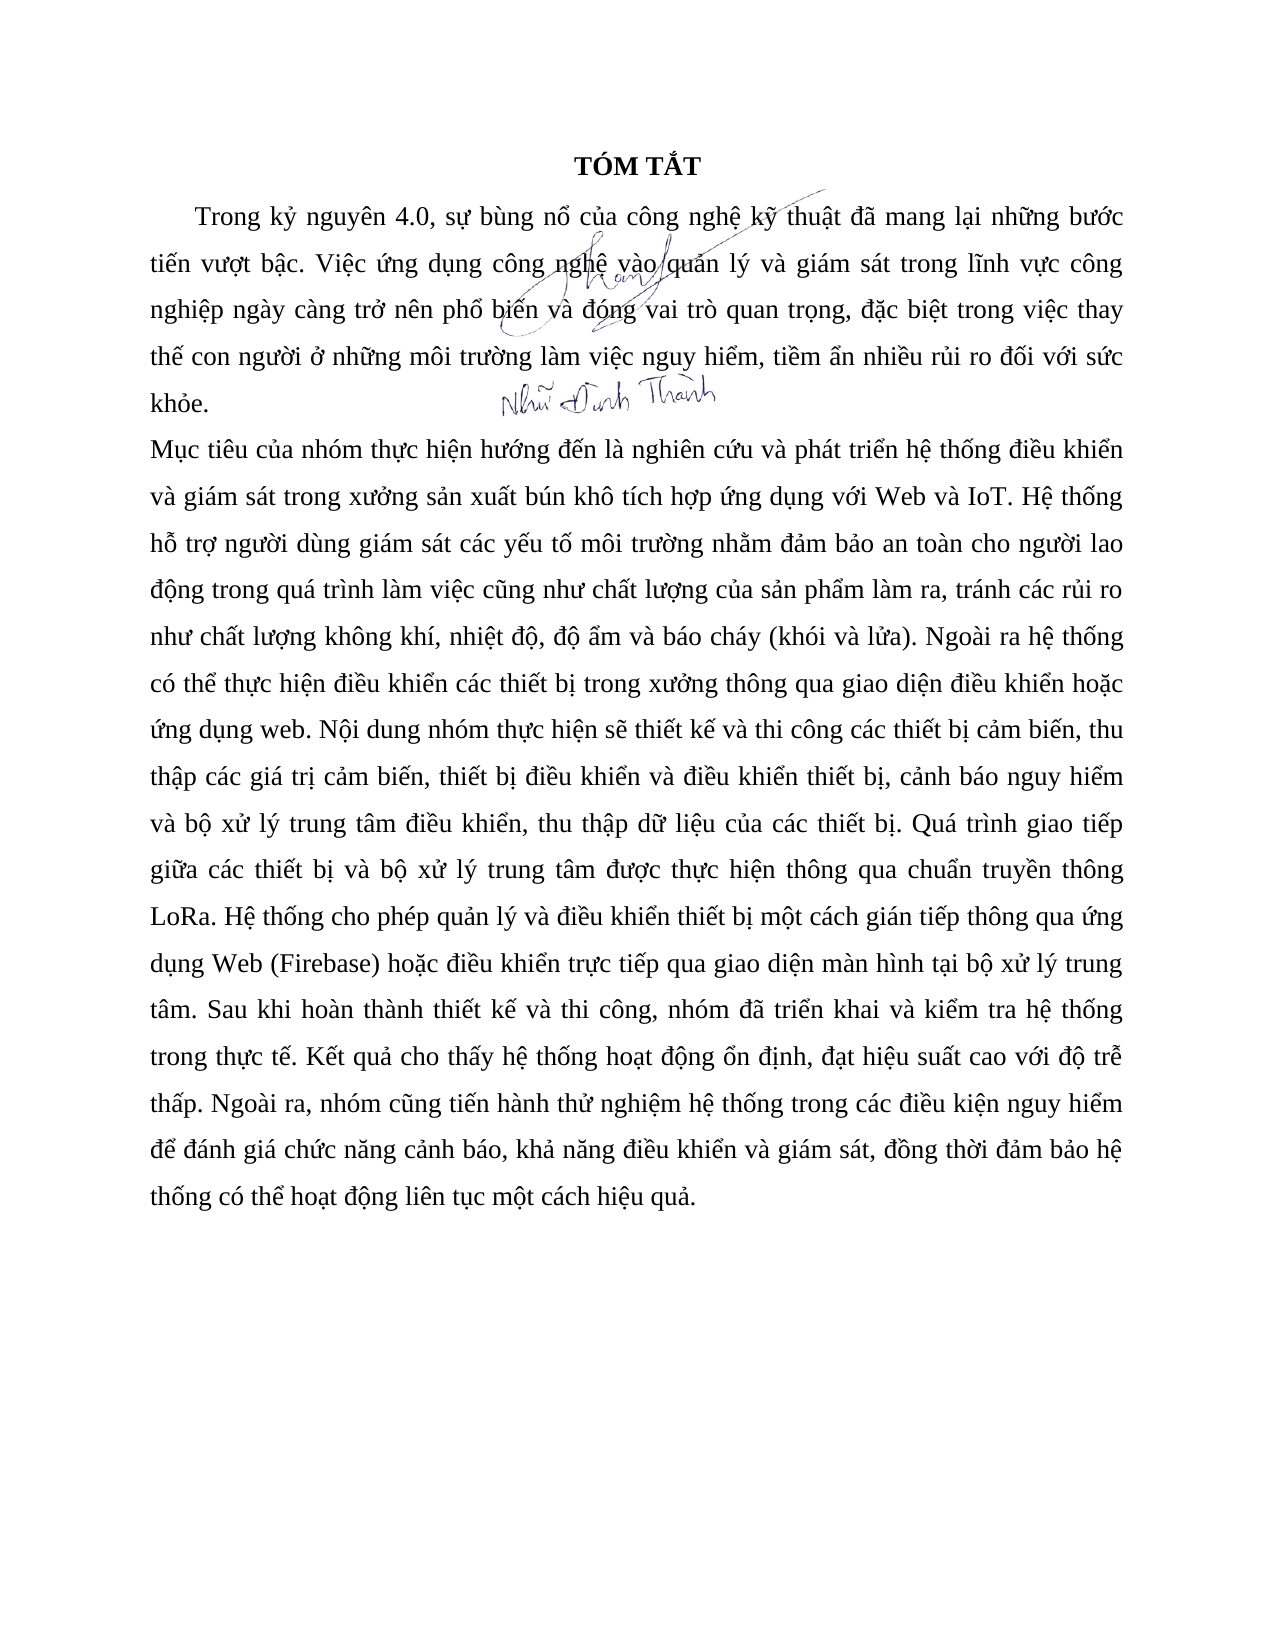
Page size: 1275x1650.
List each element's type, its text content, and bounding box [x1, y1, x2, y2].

picture [401, 157, 882, 476]
text Trong kỷ nguyên 4.0, sự bùng nổ của công nghệ kỹ thuật đã mang lại những bước tiến vượt bậc. Việc ứng dụng công nghệ vào quản lý và giám sát trong lĩnh vực công nghiệp ngày càng trở nên phổ biến và đóng vai trò quan trọng, đặc biệt trong việc thay thế con người ở những môi trường làm việc nguy hiểm, tiềm ẩn nhiều rủi ro đối với sức khỏe. [882, 200, 1125, 418]
text Mục tiêu của nhóm thực hiện hướng đến là nghiên cứu và phát triển hệ thống điều khiển và giám sát trong xưởng sản xuất bún khô tích hợp ứng dụng với Web và IoT. Hệ thống hỗ trợ người dùng giám sát các yếu tố môi trường nhằm đảm bảo an toàn cho người lao động trong quá trình làm việc cũng như chất lượng của sản phẩm làm ra, tránh các rủi ro như chất lượng không khí, nhiệt độ, độ ẩm và báo cháy (khói và lửa). Ngoài ra hệ thống có thể thực hiện điều khiển các thiết bị trong xưởng thông qua giao diện điều khiển hoặc ứng dụng web. Nội dung nhóm thực hiện sẽ thiết kế và thi công các thiết bị cảm biến, thu thập các giá trị cảm biến, thiết bị điều khiển và điều khiển thiết bị, cảnh báo nguy hiểm và bộ xử lý trung tâm điều khiển, thu thập dữ liệu của các thiết bị. Quá trình giao tiếp giữa các thiết bị và bộ xử lý trung tâm được thực hiện thông qua chuẩn truyền thông LoRa. Hệ thống cho phép quản lý và điều khiển thiết bị một cách gián tiếp thông qua ứng dụng Web (Firebase) hoặc điều khiển trực tiếp qua giao diện màn hình tại bộ xử lý trung tâm. Sau khi hoàn thành thiết kế và thi công, nhóm đã triển khai và kiểm tra hệ thống trong thực tế. Kết quả cho thấy hệ thống hoạt động ổn định, đạt hiệu suất cao với độ trễ thấp. Ngoài ra, nhóm cũng tiến hành thử nghiệm hệ thống trong các điều kiện nguy hiểm để đánh giá chức năng cảnh báo, khả năng điều khiển và giám sát, đồng thời đảm bảo hệ thống có thể hoạt động liên tục một cách hiệu quả. [150, 433, 1125, 1211]
text Trong kỷ nguyên 4.0, sự bùng nổ của công nghệ kỹ thuật đã mang lại những bước tiến vượt bậc. Việc ứng dụng công nghệ vào quản lý và giám sát trong lĩnh vực công nghiệp ngày càng trở nên phổ biến và đóng vai trò quan trọng, đặc biệt trong việc thay thế con người ở những môi trường làm việc nguy hiểm, tiềm ẩn nhiều rủi ro đối với sức khỏe. [150, 200, 401, 418]
text TÓM TẮT [150, 150, 1125, 181]
